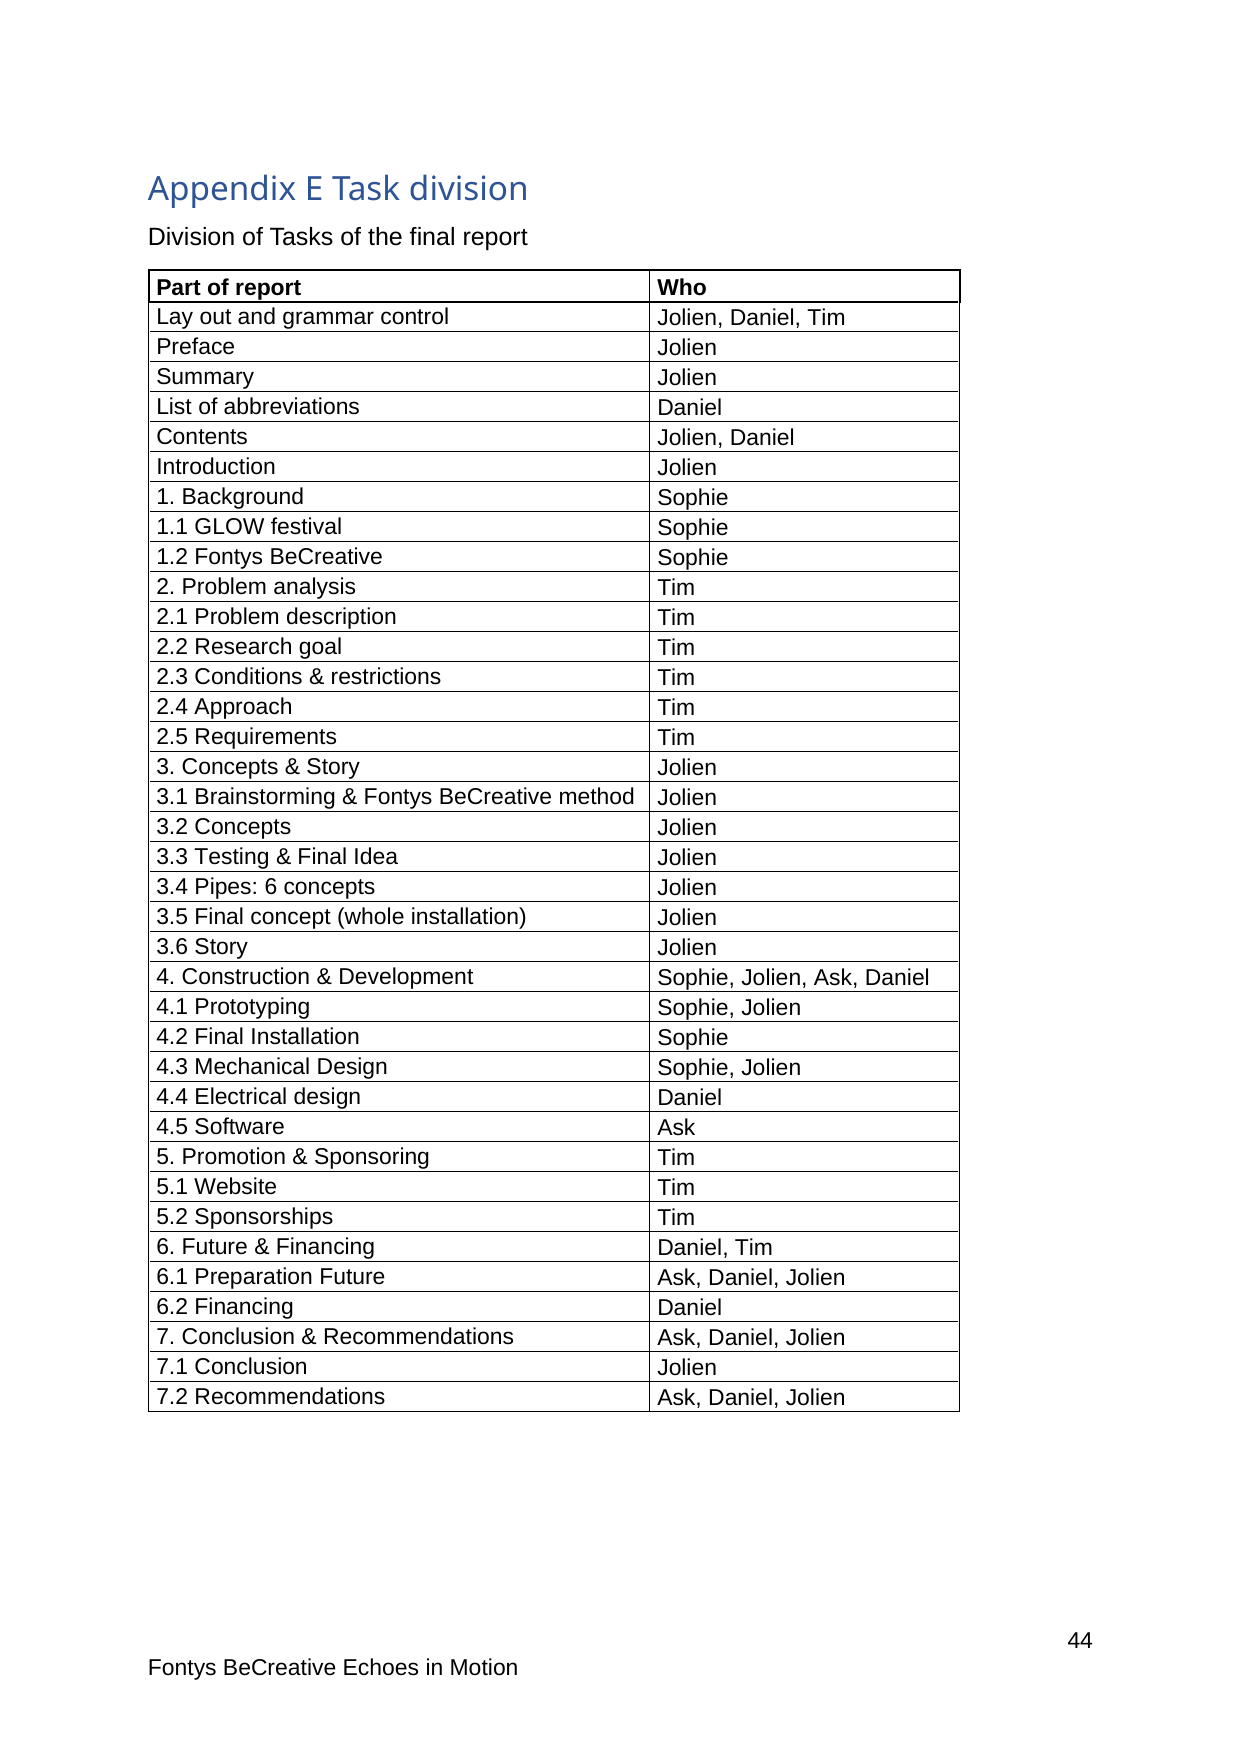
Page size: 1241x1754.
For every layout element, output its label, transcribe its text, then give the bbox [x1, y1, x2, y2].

table_cell Sophie [650, 1021, 959, 1051]
table_cell Tim [650, 1171, 959, 1201]
table_cell 7. Conclusion & Recommendations [149, 1321, 649, 1351]
table_cell Sophie, Jolien [650, 991, 959, 1021]
table_cell Daniel [650, 1081, 959, 1111]
table_cell Summary [149, 361, 649, 391]
table_cell Tim [650, 661, 959, 691]
table_cell Introduction [149, 451, 649, 481]
table_cell Ask, Daniel, Jolien [650, 1261, 959, 1291]
table_cell 7.1 Conclusion [149, 1351, 649, 1381]
table_cell Jolien [650, 841, 959, 871]
table_cell Tim [650, 1201, 959, 1231]
table_cell 4.5 Software [149, 1111, 649, 1141]
table_cell 2.1 Problem description [149, 601, 649, 631]
table_cell Jolien [650, 811, 959, 841]
table_cell Jolien [650, 931, 959, 961]
table_cell Daniel [650, 1291, 959, 1321]
table_cell 4.1 Prototyping [149, 991, 649, 1021]
table_cell 4.2 Final Installation [149, 1021, 649, 1051]
table_cell 3.5 Final concept (whole installation) [149, 901, 649, 931]
table_cell Ask, Daniel, Jolien [650, 1381, 959, 1411]
table_cell 1.1 GLOW festival [149, 511, 649, 541]
table_cell 4. Construction & Development [149, 961, 649, 991]
table_cell 6. Future & Financing [149, 1231, 649, 1261]
table_cell 2.4 Approach [149, 691, 649, 721]
table_cell Tim [650, 721, 959, 751]
table_cell Daniel [650, 391, 959, 421]
table_cell Jolien [650, 361, 959, 391]
table_cell Sophie [650, 511, 959, 541]
table_cell Sophie, Jolien [650, 1051, 959, 1081]
table_header Who [650, 271, 959, 301]
table_cell 5.2 Sponsorships [149, 1201, 649, 1231]
table_cell 3.1 Brainstorming & Fontys BeCreative method [149, 781, 649, 811]
table_cell List of abbreviations [149, 391, 649, 421]
table_cell 3.4 Pipes: 6 concepts [149, 871, 649, 901]
table_cell 1.2 Fontys BeCreative [149, 541, 649, 571]
table_cell Jolien [650, 1351, 959, 1381]
table_cell Jolien [650, 451, 959, 481]
table_cell Ask [650, 1111, 959, 1141]
table_cell 7.2 Recommendations [149, 1381, 649, 1411]
subtitle Appendix E Task division [148, 164, 1093, 210]
table_cell 2.2 Research goal [149, 631, 649, 661]
table_cell 4.4 Electrical design [149, 1081, 649, 1111]
table_cell Jolien [650, 781, 959, 811]
table_cell Tim [650, 571, 959, 601]
table_cell Sophie [650, 541, 959, 571]
table_cell 1. Background [149, 481, 649, 511]
table_cell 2. Problem analysis [149, 571, 649, 601]
table_cell Sophie [650, 481, 959, 511]
table_cell 5.1 Website [149, 1171, 649, 1201]
table_cell 4.3 Mechanical Design [149, 1051, 649, 1081]
table_cell 2.3 Conditions & restrictions [149, 661, 649, 691]
table_cell Lay out and grammar control [149, 303, 649, 331]
table_header Part of report [150, 271, 649, 301]
table_cell Jolien [650, 901, 959, 931]
table_cell Jolien [650, 331, 959, 361]
table_cell 3.2 Concepts [149, 811, 649, 841]
table_cell 6.2 Financing [149, 1291, 649, 1321]
table_cell Tim [650, 691, 959, 721]
table_cell Preface [149, 331, 649, 361]
table_cell 2.5 Requirements [149, 721, 649, 751]
table_cell Ask, Daniel, Jolien [650, 1321, 959, 1351]
table_cell Tim [650, 601, 959, 631]
table_cell Jolien, Daniel [650, 421, 959, 451]
table_cell Jolien [650, 751, 959, 781]
table_cell 3.3 Testing & Final Idea [149, 841, 649, 871]
table_cell 6.1 Preparation Future [149, 1261, 649, 1291]
table_cell Jolien [650, 871, 959, 901]
table_cell 5. Promotion & Sponsoring [149, 1141, 649, 1171]
table_cell Jolien, Daniel, Tim [650, 301, 959, 331]
table_cell 3. Concepts & Story [149, 751, 649, 781]
table_cell Tim [650, 1141, 959, 1171]
table_cell Tim [650, 631, 959, 661]
table_cell Daniel, Tim [650, 1231, 959, 1261]
table_cell 3.6 Story [149, 931, 649, 961]
table_cell Sophie, Jolien, Ask, Daniel [650, 961, 959, 991]
text Division of Tasks of the final report [148, 222, 1093, 250]
table_cell Contents [149, 421, 649, 451]
